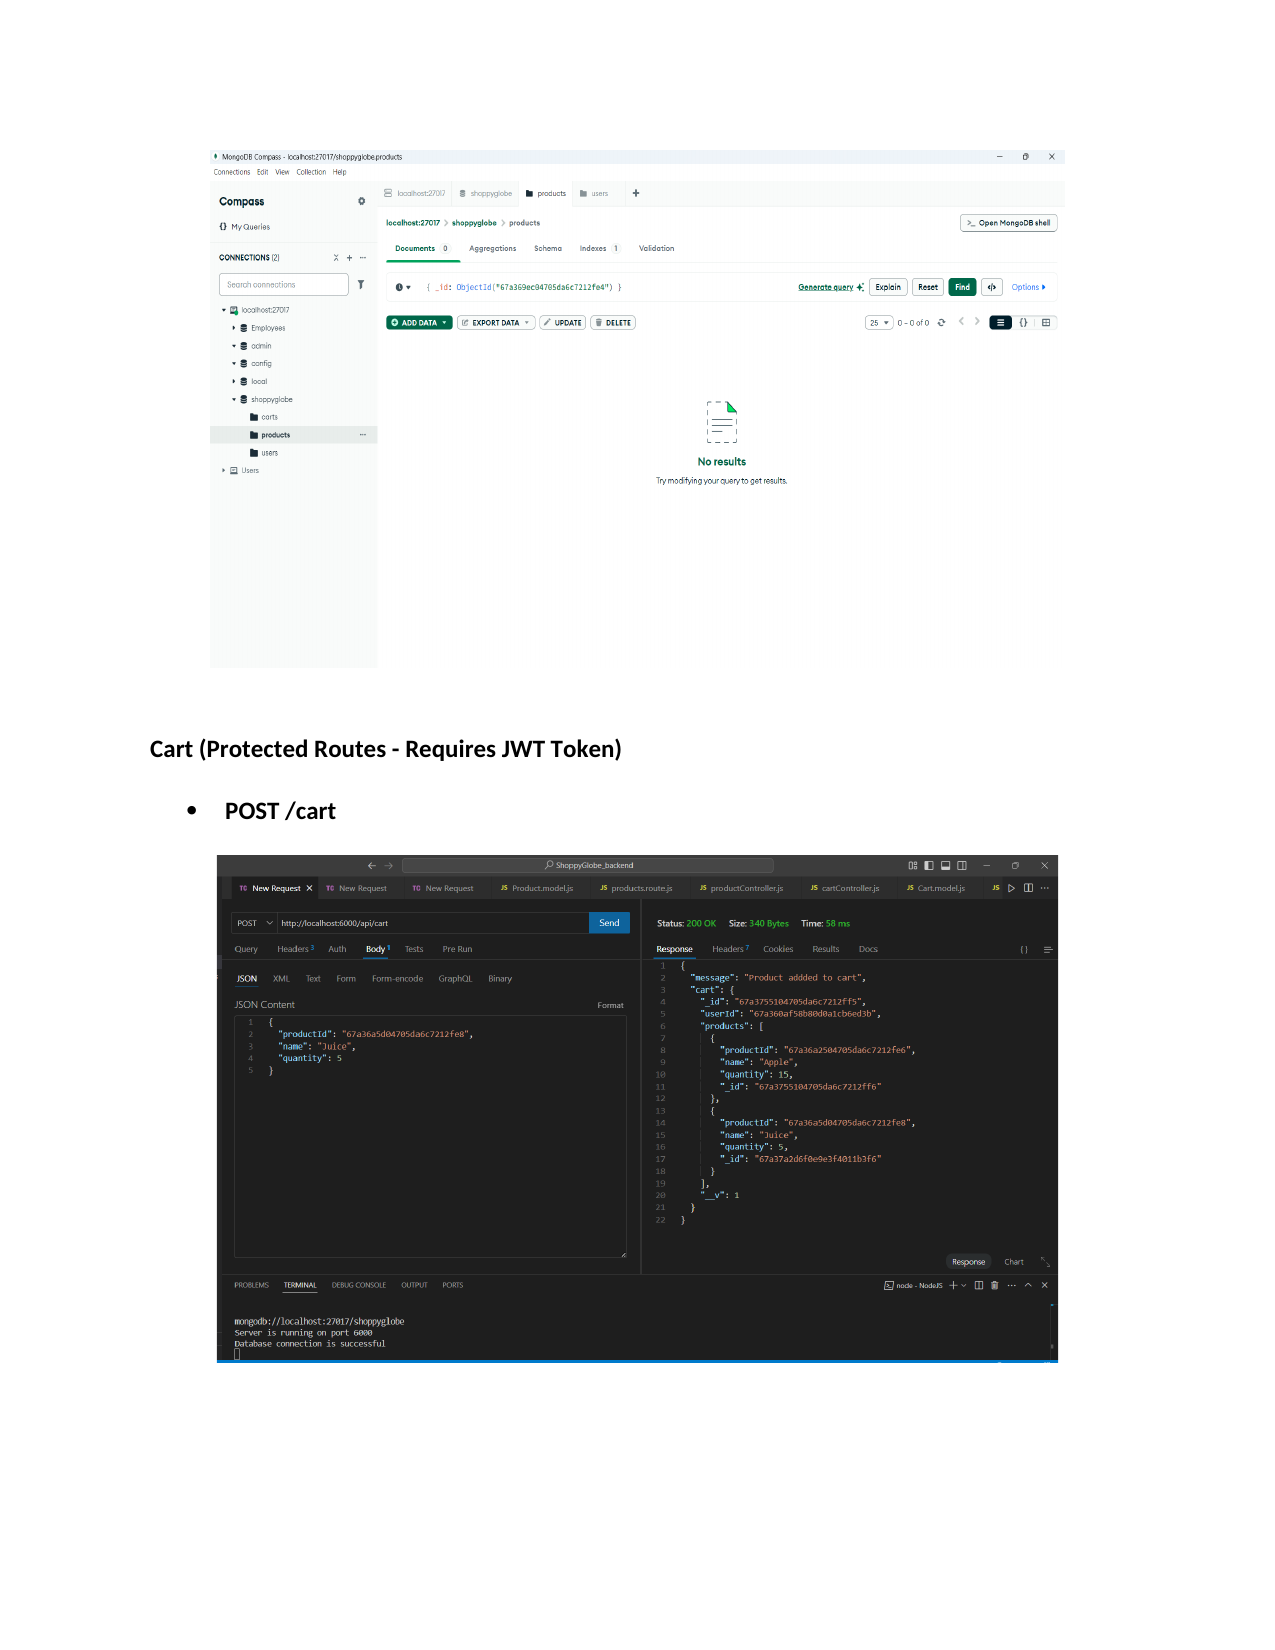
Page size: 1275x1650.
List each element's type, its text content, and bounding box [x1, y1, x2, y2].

list POST /cart [187, 795, 1125, 826]
picture [216, 855, 1059, 1363]
picture [210, 150, 1065, 668]
text Cart (Protected Routes - Requires JWT Token) [150, 733, 1125, 764]
